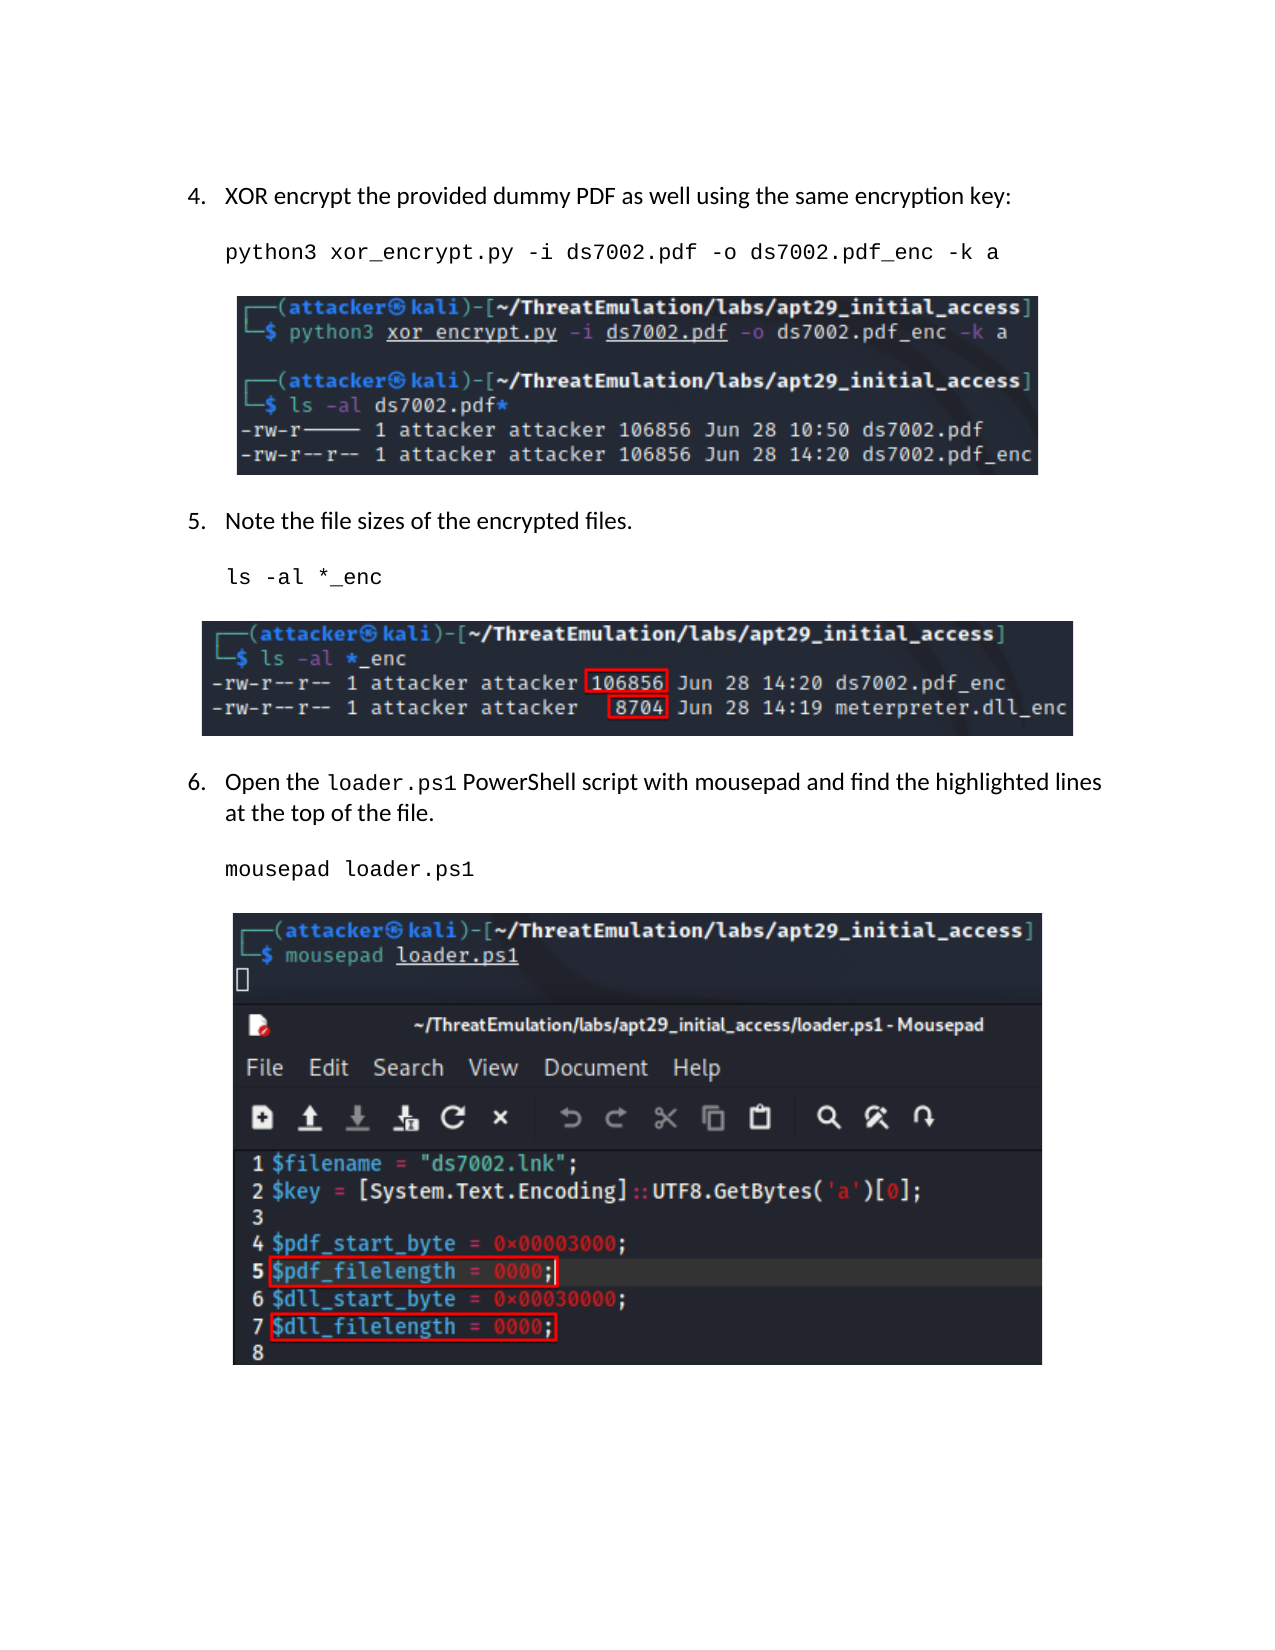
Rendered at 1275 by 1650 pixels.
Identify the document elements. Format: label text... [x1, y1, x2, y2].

list Open the loader.ps1 PowerShell script with mousepad and find the highlighted lines at the top of the file. [187, 767, 1125, 828]
list Note the file sizes of the encrypted files. [187, 505, 1125, 536]
picture [232, 913, 1043, 1365]
list ls -al *_enc [225, 566, 1125, 591]
list python3 xor_encrypt.py -i ds7002.pdf -o ds7002.pdf_enc -k a [225, 242, 1125, 266]
picture [236, 296, 1039, 475]
list XOR encrypt the provided dummy PDF as well using the same encryption key: [187, 181, 1125, 211]
picture [201, 621, 1074, 736]
list mousepad loader.ps1 [225, 858, 1125, 883]
